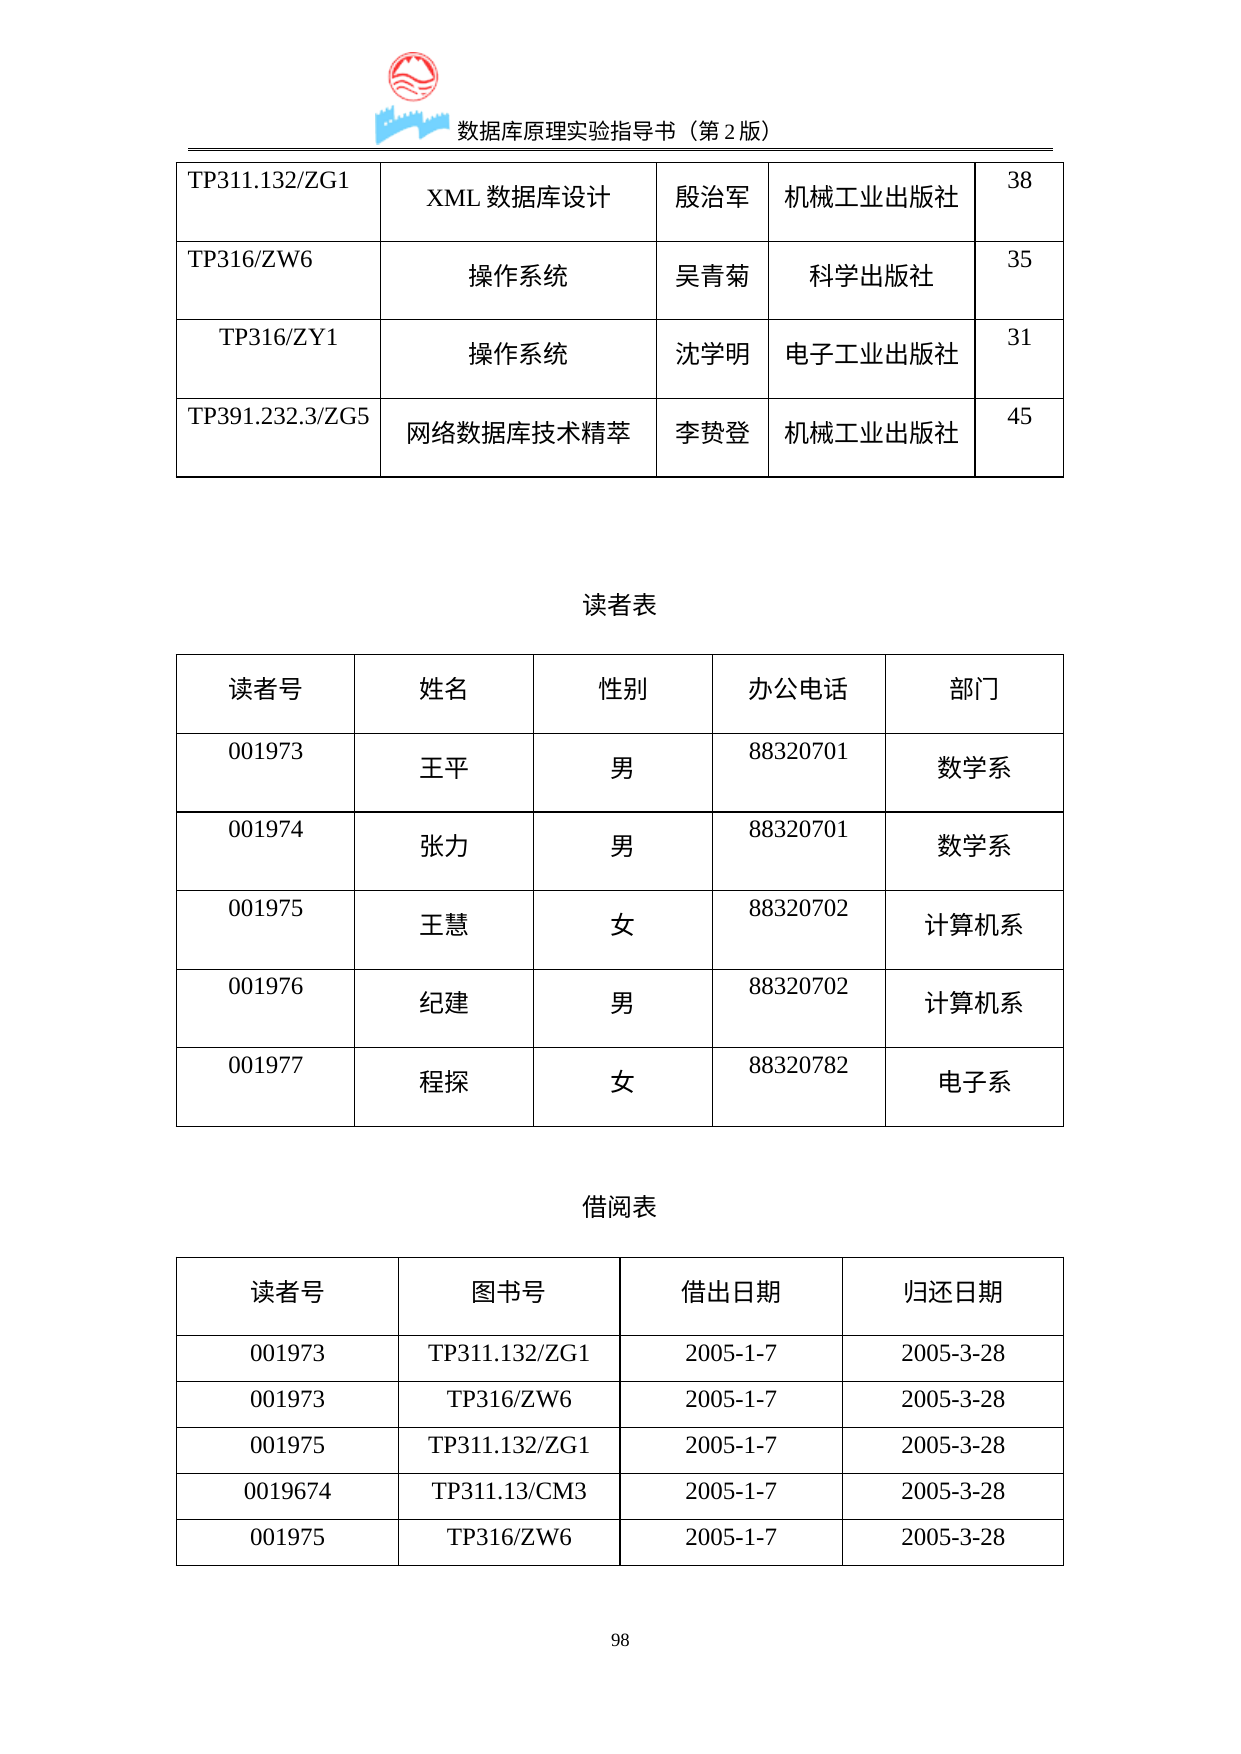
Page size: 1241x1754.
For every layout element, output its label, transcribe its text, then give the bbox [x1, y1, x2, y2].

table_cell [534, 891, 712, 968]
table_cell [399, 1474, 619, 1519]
table_cell 科学出版社 [769, 242, 974, 319]
table_cell 机械工业出版社 [769, 163, 974, 241]
table_cell 35 [976, 242, 1063, 319]
table_cell 殷治军 [657, 163, 768, 241]
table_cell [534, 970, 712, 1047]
table_cell 操作系统 [381, 242, 656, 319]
table_cell 电子工业出版社 [769, 320, 974, 398]
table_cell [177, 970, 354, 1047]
table_cell 机械工业出版社 [769, 399, 974, 476]
table_header 性别 [534, 655, 712, 733]
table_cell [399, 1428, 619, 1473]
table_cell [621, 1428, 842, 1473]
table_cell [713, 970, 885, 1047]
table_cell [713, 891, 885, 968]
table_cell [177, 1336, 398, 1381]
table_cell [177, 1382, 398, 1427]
table_cell 45 [976, 399, 1063, 476]
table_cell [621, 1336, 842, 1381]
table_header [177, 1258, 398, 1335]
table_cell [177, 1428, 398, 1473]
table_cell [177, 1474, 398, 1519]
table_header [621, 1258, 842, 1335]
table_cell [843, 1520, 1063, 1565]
table_header 读者号 [177, 655, 354, 733]
table_cell 吴青菊 [657, 242, 768, 319]
table_cell 38 [976, 163, 1063, 241]
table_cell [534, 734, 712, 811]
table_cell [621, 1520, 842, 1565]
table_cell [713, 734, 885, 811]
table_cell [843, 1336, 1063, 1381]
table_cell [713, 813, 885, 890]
table_cell 网络数据库技术精萃 [381, 399, 656, 476]
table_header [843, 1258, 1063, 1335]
table_cell 沈学明 [657, 320, 768, 398]
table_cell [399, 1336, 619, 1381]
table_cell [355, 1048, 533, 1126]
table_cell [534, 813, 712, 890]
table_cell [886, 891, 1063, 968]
text 读者表 [187, 571, 1053, 636]
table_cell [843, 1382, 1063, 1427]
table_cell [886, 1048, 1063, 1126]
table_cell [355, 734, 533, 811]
table_cell 31 [976, 320, 1063, 398]
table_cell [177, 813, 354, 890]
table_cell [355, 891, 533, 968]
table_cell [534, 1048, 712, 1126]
table_cell XML数据库设计 [381, 163, 656, 241]
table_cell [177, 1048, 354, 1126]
table_cell TP311.132/ZG1 [177, 163, 380, 241]
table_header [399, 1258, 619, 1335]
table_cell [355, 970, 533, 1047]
table_header 姓名 [355, 655, 533, 733]
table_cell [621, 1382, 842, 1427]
text 借阅表 [187, 1173, 1053, 1238]
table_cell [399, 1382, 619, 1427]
table_cell 李贽登 [657, 399, 768, 476]
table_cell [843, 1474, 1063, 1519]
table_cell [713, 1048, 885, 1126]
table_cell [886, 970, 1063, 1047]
picture [375, 52, 451, 145]
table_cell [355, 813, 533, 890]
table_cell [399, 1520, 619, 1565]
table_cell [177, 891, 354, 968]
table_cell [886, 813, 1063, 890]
table_cell TP316/ZY1 [177, 320, 380, 398]
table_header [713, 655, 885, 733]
table_cell TP316/ZW6 [177, 242, 380, 319]
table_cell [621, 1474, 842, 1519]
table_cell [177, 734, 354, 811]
table_cell 操作系统 [381, 320, 656, 398]
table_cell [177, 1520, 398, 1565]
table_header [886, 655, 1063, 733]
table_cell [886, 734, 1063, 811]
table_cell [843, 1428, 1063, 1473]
table_cell TP391.232.3/ZG5 [177, 399, 380, 476]
